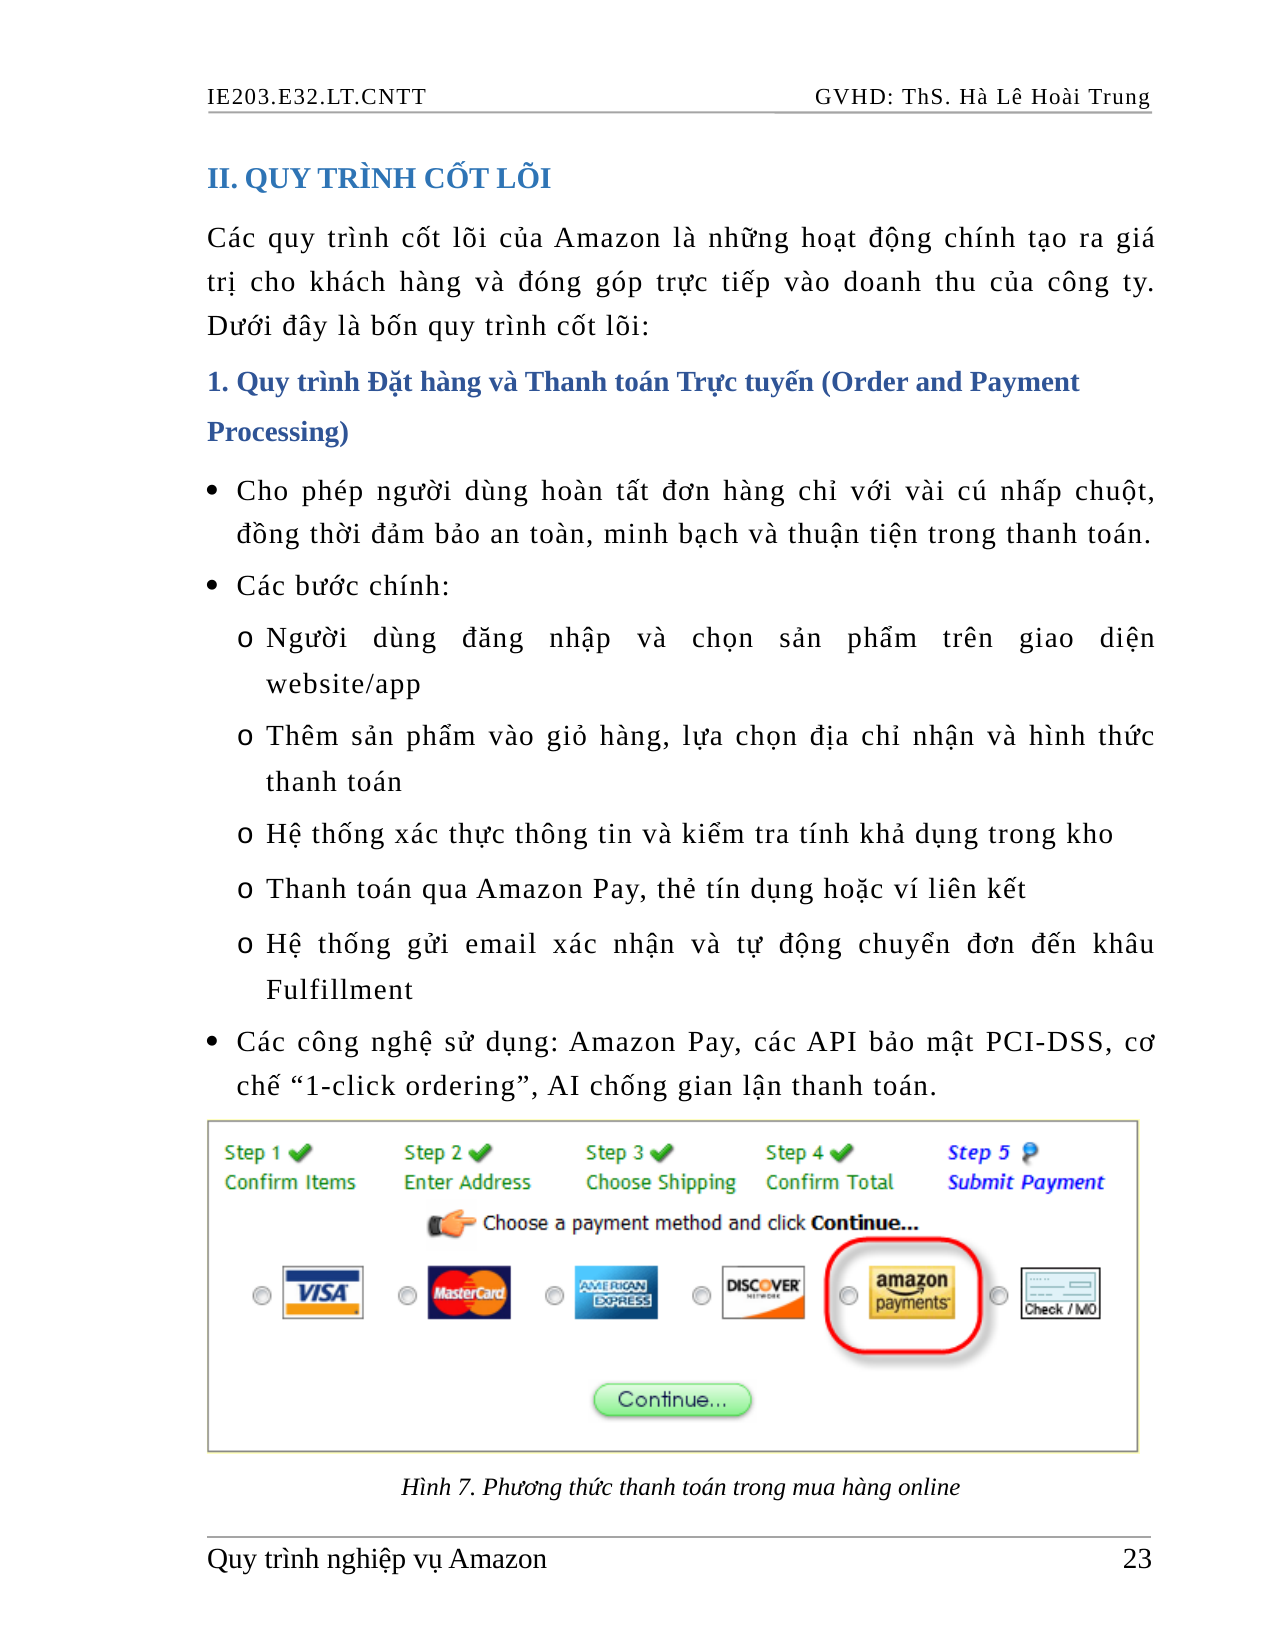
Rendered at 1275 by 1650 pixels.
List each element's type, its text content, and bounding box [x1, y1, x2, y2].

text QUY TRÌNH CỐT LÕI [207, 160, 1157, 195]
text Quy trình Đặt hàng và Thanh toán Trực tuyến (Order and Payment Processing) [207, 364, 1157, 447]
list Cho phép người dùng hoàn tất đơn hàng chỉ với vài cú nhấp chuột, đồng thời đảm bảo an toàn, minh bạch và thuận tiện trong thanh toán. [207, 473, 1157, 550]
list Thanh toán qua Amazon Pay, thẻ tín dụng hoặc ví liên kết [236, 871, 1157, 907]
list Hệ thống gửi email xác nhận và tự động chuyển đơn đến khâu Fulfillment [236, 926, 1157, 1006]
list Hệ thống xác thực thông tin và kiểm tra tính khả dụng trong kho [236, 816, 1157, 852]
picture [206, 1119, 1140, 1454]
list Thêm sản phẩm vào giỏ hàng, lựa chọn địa chỉ nhận và hình thức thanh toán [236, 718, 1157, 798]
list Các bước chính: [207, 568, 1157, 602]
list Người dùng đăng nhập và chọn sản phẩm trên giao diện website/app [236, 620, 1157, 700]
text Các quy trình cốt lõi của Amazon là những hoạt động chính tạo ra giá trị cho khách hàng và đóng góp trực tiếp vào doanh thu của công ty. Dưới đây là bốn quy trình cốt lõi: [207, 221, 1157, 341]
text Phương thức thanh toán trong mua hàng online [207, 1472, 1157, 1501]
list Các công nghệ sử dụng: Amazon Pay, các API bảo mật PCI-DSS, cơ chế “1-click ordering”, AI chống gian lận thanh toán. [207, 1024, 1157, 1101]
